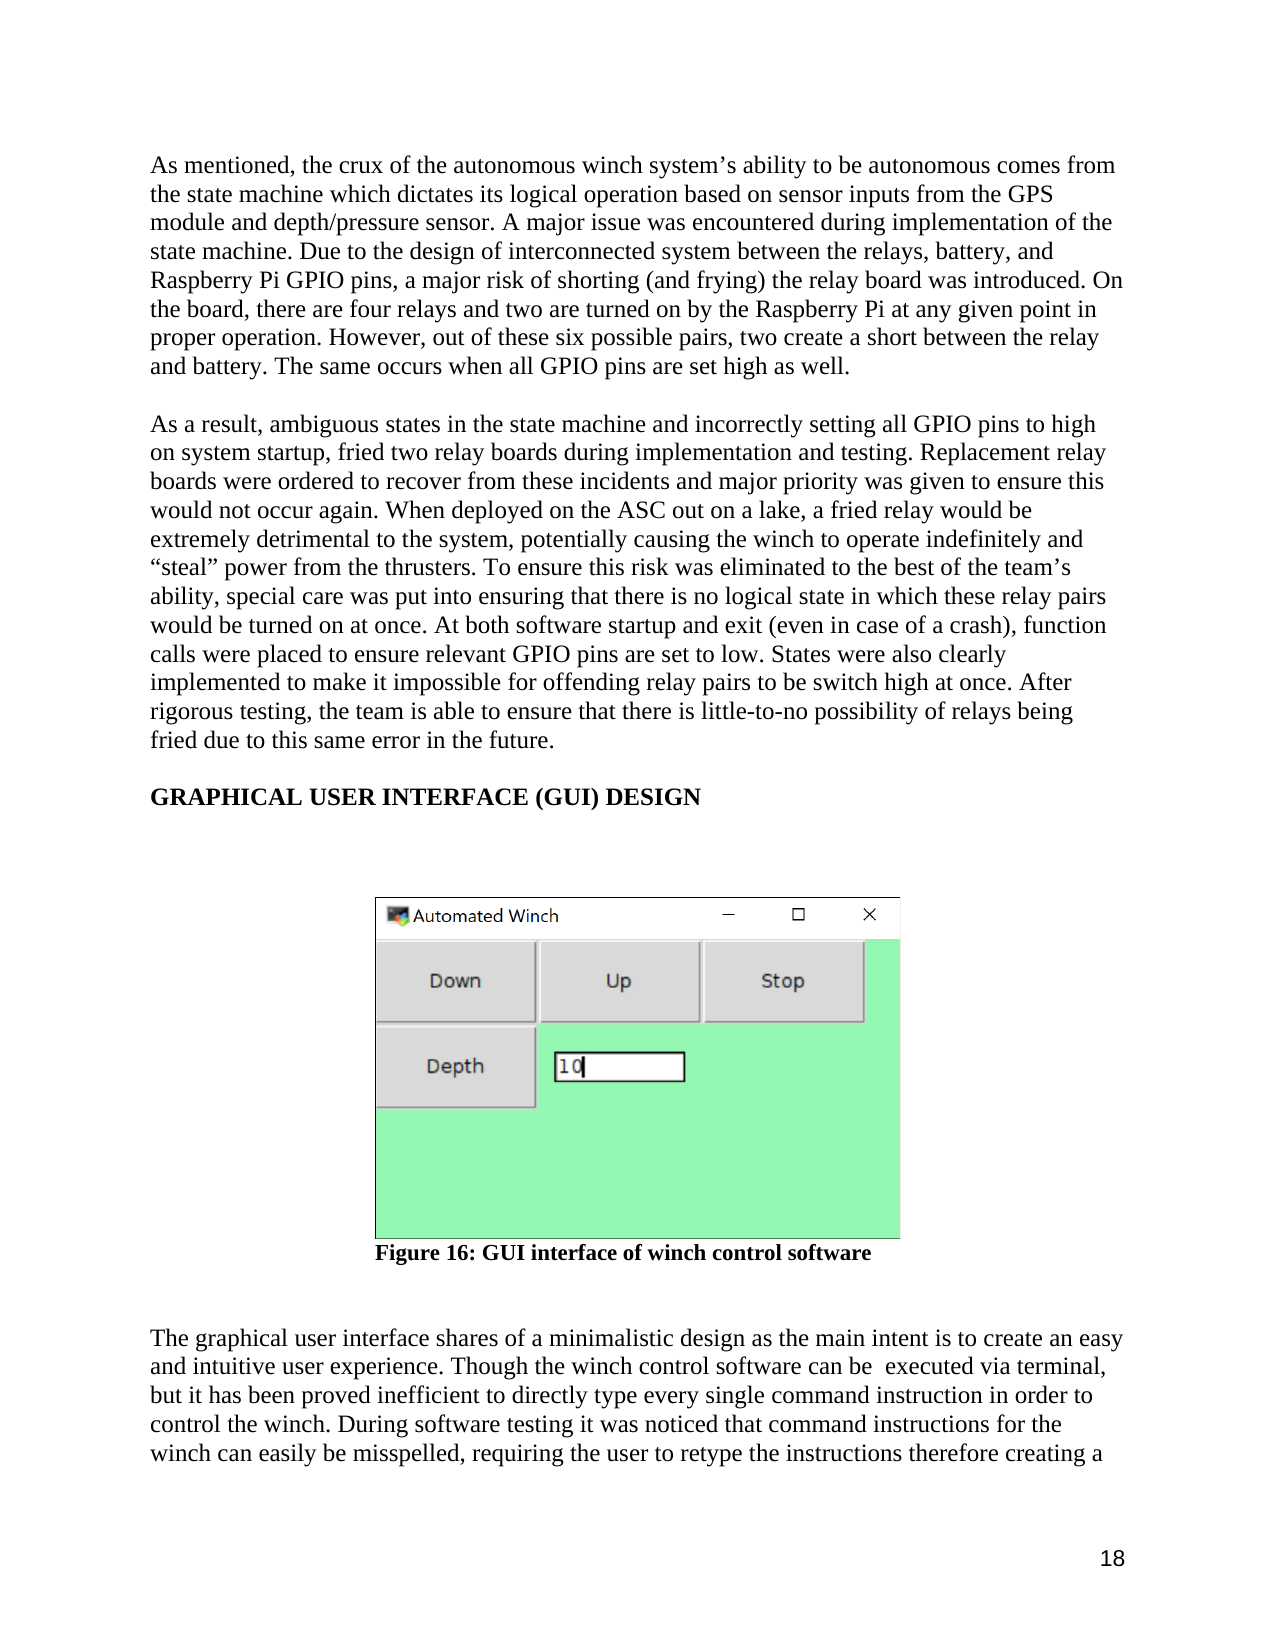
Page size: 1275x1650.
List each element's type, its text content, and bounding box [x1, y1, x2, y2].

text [150, 1323, 1125, 1466]
text GRAPHICAL USER INTERFACE (GUI) DESIGN [150, 782, 1125, 811]
text As a result, ambiguous states in the state machine and incorrectly setting all GPIO pins to high on system startup, fried two relay boards during implementation and testing. Replacement relay boards were ordered to recover from these incidents and major priority was given to ensure this would not occur again. When deployed on the ASC out on a lake, a fried relay would be extremely detrimental to the system, potentially causing the winch to operate indefinitely and “steal” power from the thrusters. To ensure this risk was eliminated to the best of the team’s ability, special care was put into ensuring that there is no logical state in which these relay pairs would be turned on at once. At both software startup and exit (even in case of a crash), function calls were placed to ensure relevant GPIO pins are set to low. States were also clearly implemented to make it impossible for offending relay pairs to be switch high at once. After rigorous testing, the team is able to ensure that there is little-to-no possibility of relays being fried due to this same error in the future. [150, 409, 1125, 754]
text As mentioned, the crux of the autonomous winch system’s ability to be autonomous comes from the state machine which dictates its logical operation based on sensor inputs from the GPS module and depth/pressure sensor. A major issue was encountered during implementation of the state machine. Due to the design of interconnected system between the relays, battery, and Raspberry Pi GPIO pins, a major risk of shorting (and frying) the relay board was introduced. On the board, there are four relays and two are turned on by the Raspberry Pi at any given point in proper operation. However, out of these six possible pairs, two create a short between the relay and battery. The same occurs when all GPIO pins are set high as well. [150, 150, 1125, 380]
picture [375, 897, 901, 1239]
text Figure 16: GUI interface of winch control software [300, 1239, 1125, 1265]
